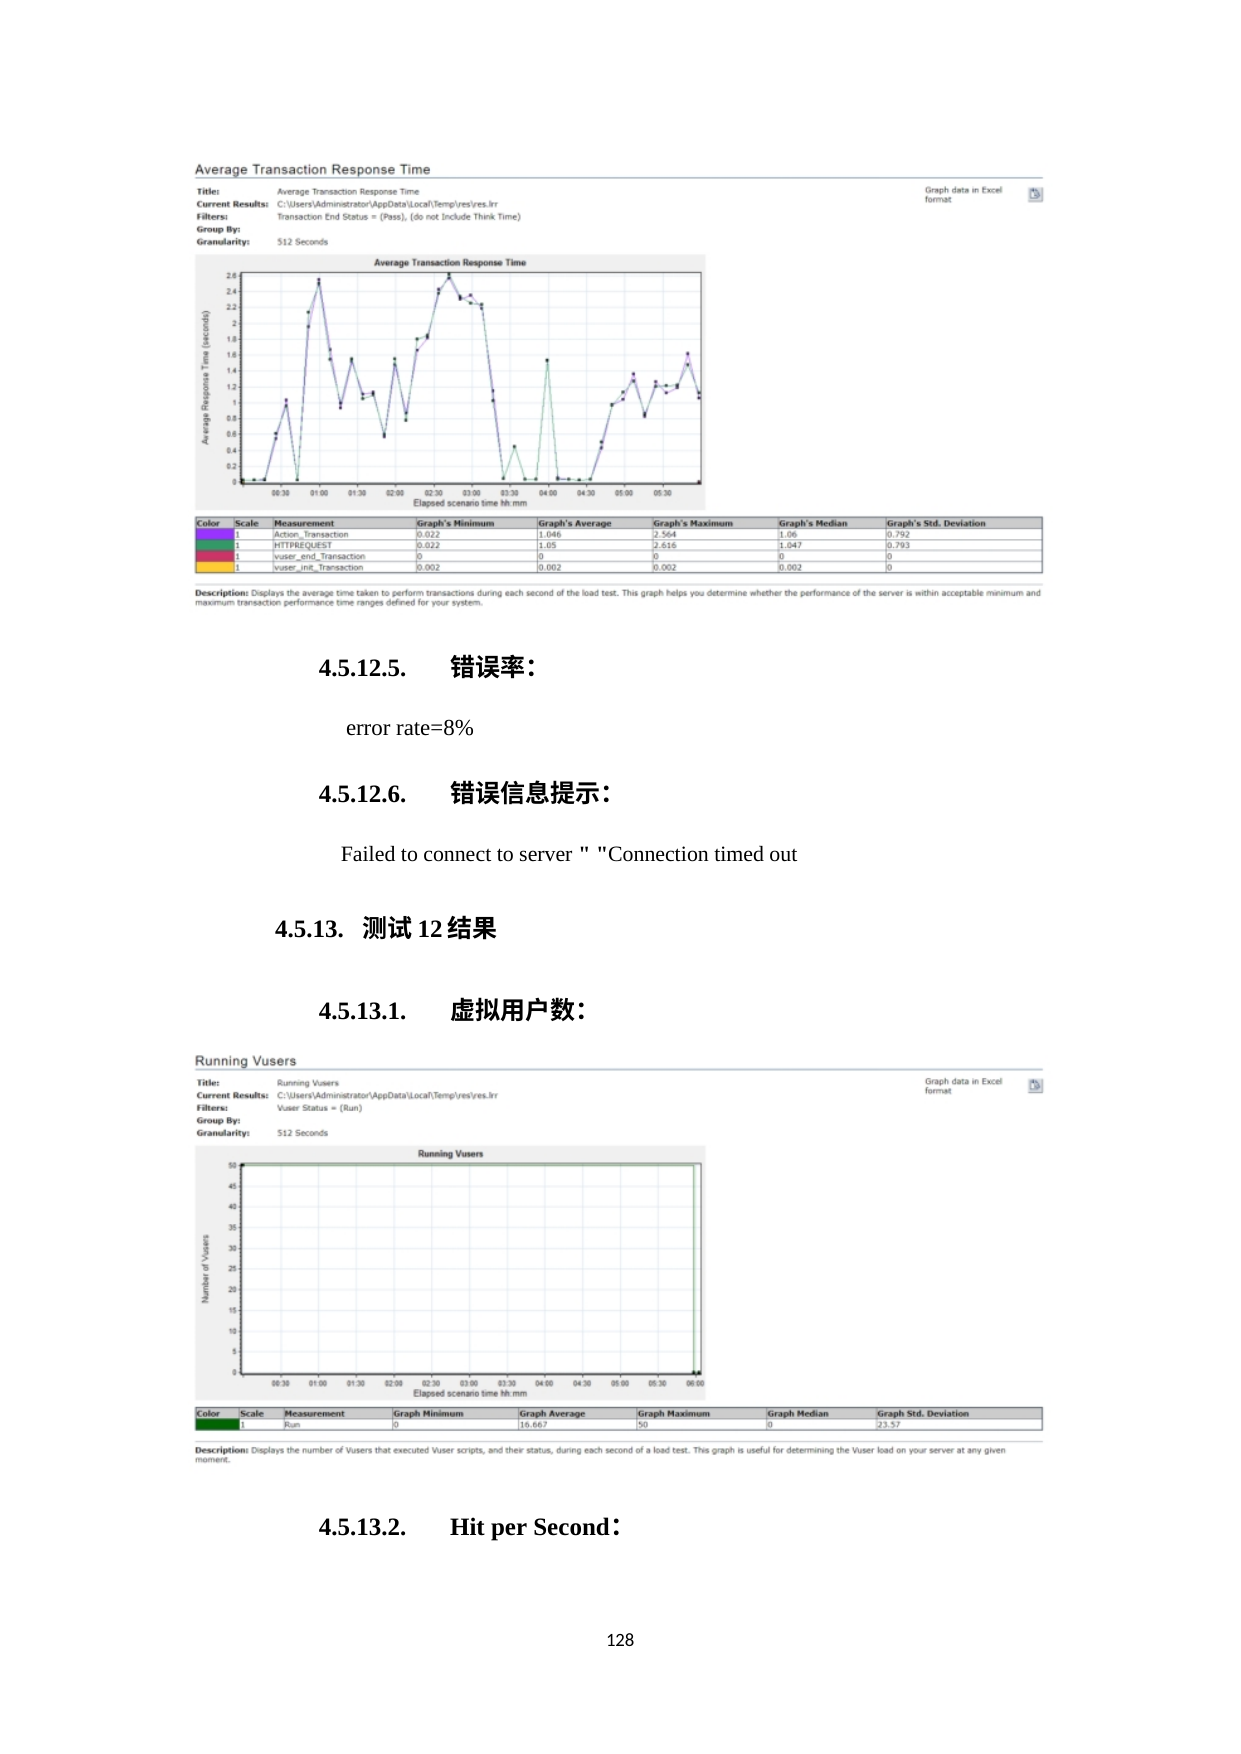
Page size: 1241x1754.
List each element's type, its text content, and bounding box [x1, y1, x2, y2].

list 错误信息提示： [319, 759, 1053, 824]
list 虚拟用户数： [319, 976, 1053, 1041]
picture [187, 1053, 1053, 1475]
text Failed to connect to server " "Connection timed out [231, 837, 1053, 869]
list 错误率： [319, 633, 1053, 698]
text error rate=8% [231, 711, 1053, 743]
list Hit per Second： [319, 1492, 1053, 1557]
picture [187, 162, 1053, 615]
list 测试12结果 [275, 894, 1053, 959]
